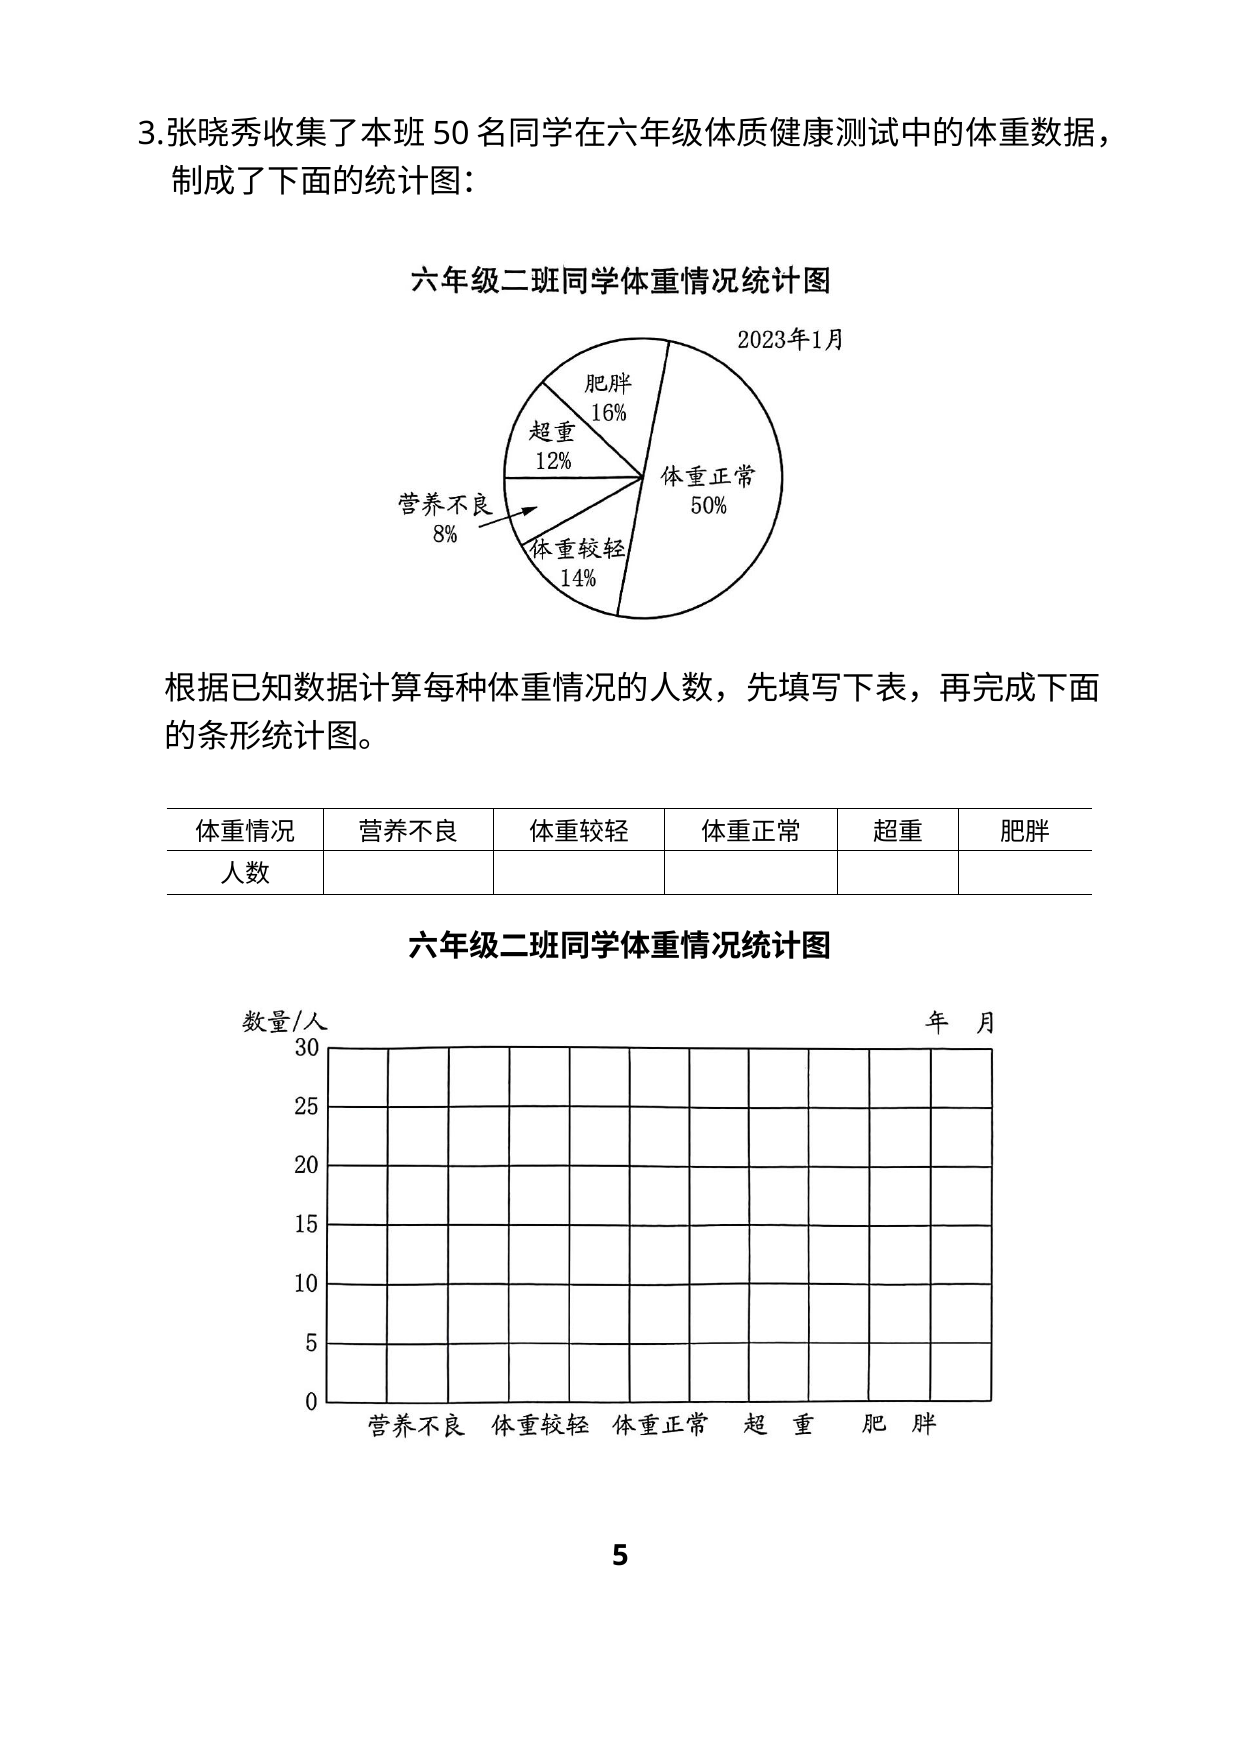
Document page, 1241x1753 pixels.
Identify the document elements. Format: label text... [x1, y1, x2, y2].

table_cell [494, 851, 664, 894]
picture [389, 254, 851, 627]
picture [231, 962, 1009, 1450]
table_cell [959, 851, 1092, 894]
table_header 体重较轻 [494, 809, 664, 850]
text 5 [137, 1531, 1103, 1571]
table_header 超重 [838, 809, 958, 850]
table_cell [838, 851, 958, 894]
text 六年级二班同学体重情况统计图 [137, 921, 1103, 962]
table_cell [665, 851, 837, 894]
table_header 体重正常 [665, 809, 837, 850]
table_header 营养不良 [324, 809, 493, 850]
table_cell 人数 [167, 851, 323, 894]
table_header 肥胖 [959, 809, 1092, 850]
text 3.张晓秀收集了本班50名同学在六年级体质健康测试中的体重数据，制成了下面的统计图： [137, 106, 1096, 202]
text 根据已知数据计算每种体重情况的人数，先填写下表，再完成下面的条形统计图。 [164, 660, 1103, 756]
table_cell [324, 851, 493, 894]
table_header 体重情况 [167, 809, 323, 850]
